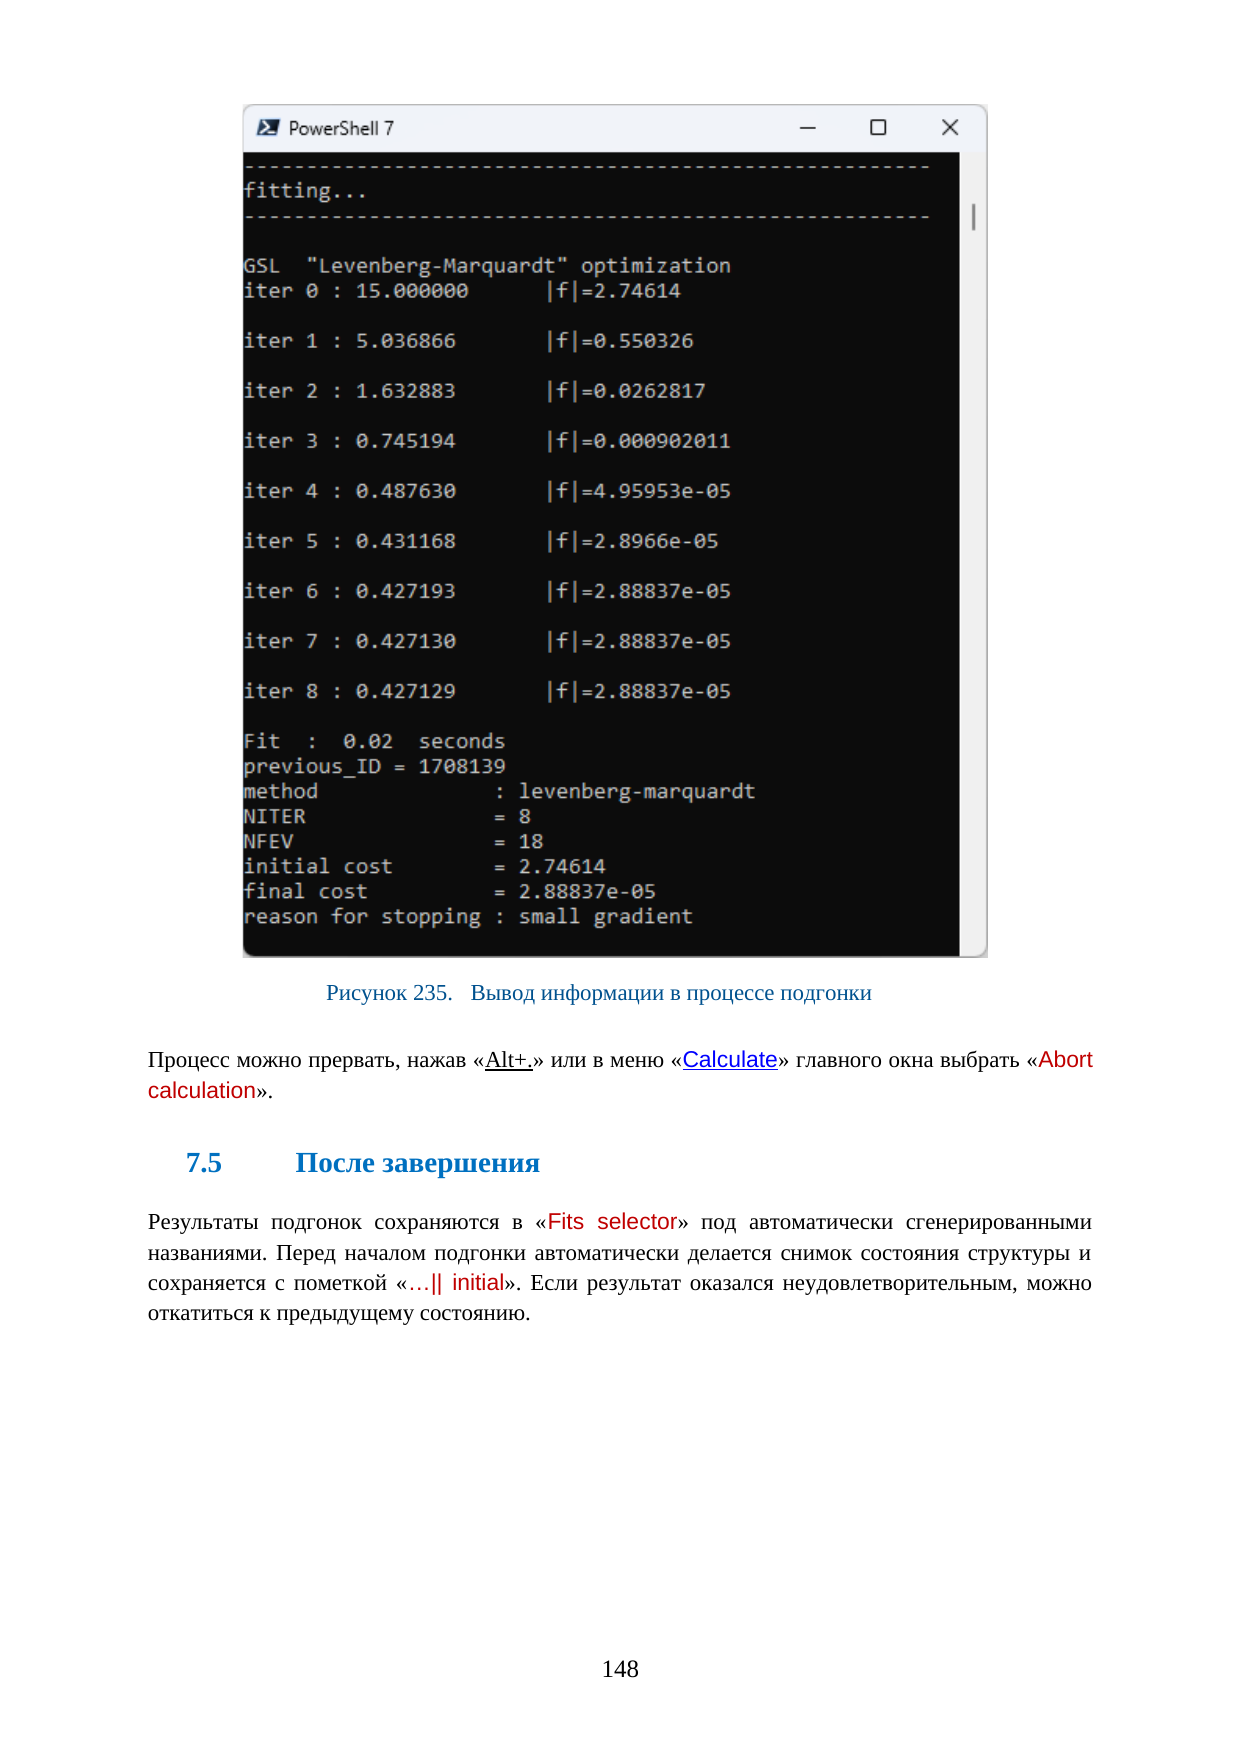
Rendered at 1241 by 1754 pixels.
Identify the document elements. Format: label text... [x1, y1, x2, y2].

text Процесс можно прервать, нажав «Alt+.» или в меню «Calculate» главного окна выбрать «Abort calculation». [148, 1046, 1093, 1103]
text Результаты подгонок сохраняются в «Fits selector» под автоматически сгенерированными названиями. Перед началом подгонки автоматически делается снимок состояния структуры и сохраняется с пометкой «…|| initial». Если результат оказался неудовлетворительным, можно откатиться к предыдущему состоянию. [148, 1208, 1093, 1325]
picture [242, 104, 988, 958]
subtitle После завершения [155, 1145, 1093, 1178]
